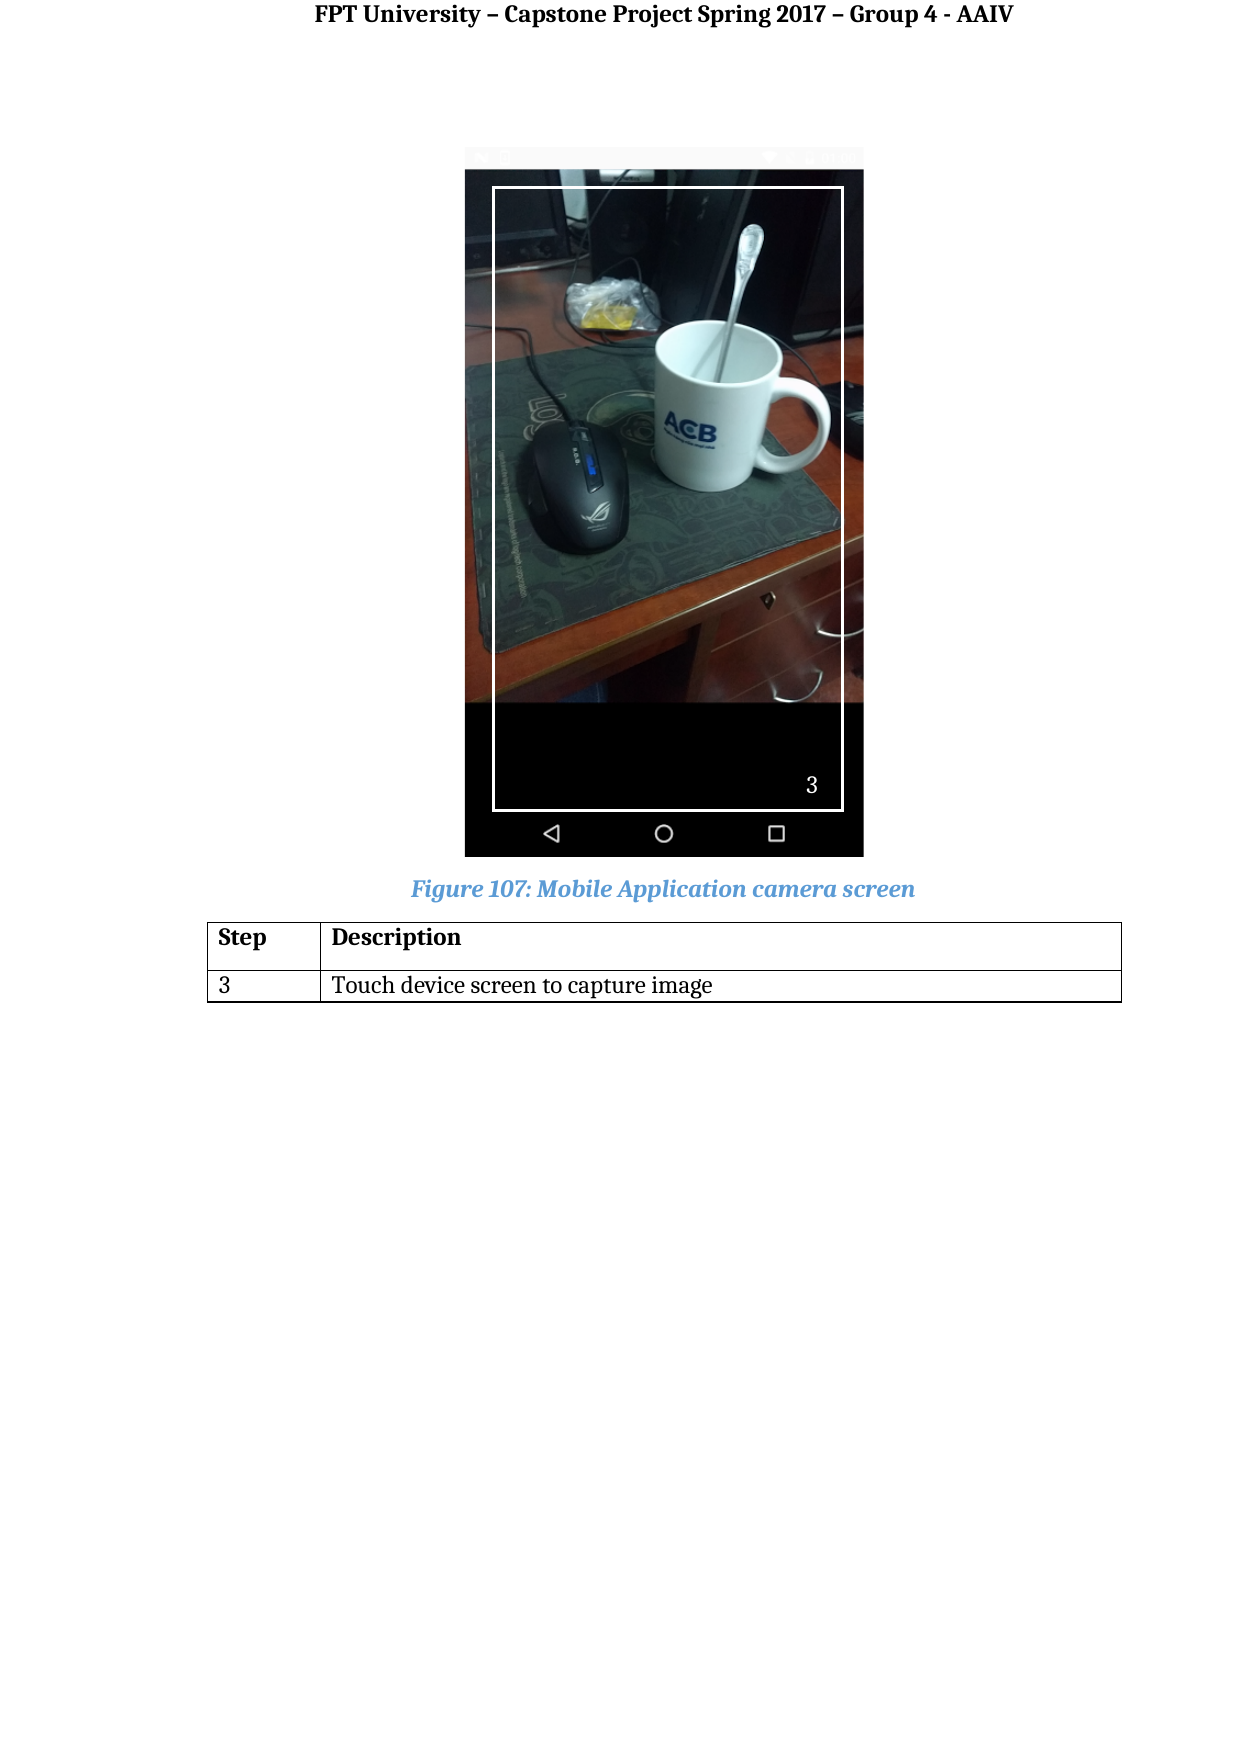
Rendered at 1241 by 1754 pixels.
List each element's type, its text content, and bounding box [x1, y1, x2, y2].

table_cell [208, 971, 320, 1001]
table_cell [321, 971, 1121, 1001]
text Figure 107: Mobile Application camera screen [207, 875, 1122, 903]
picture [464, 147, 864, 857]
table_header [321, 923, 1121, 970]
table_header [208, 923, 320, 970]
